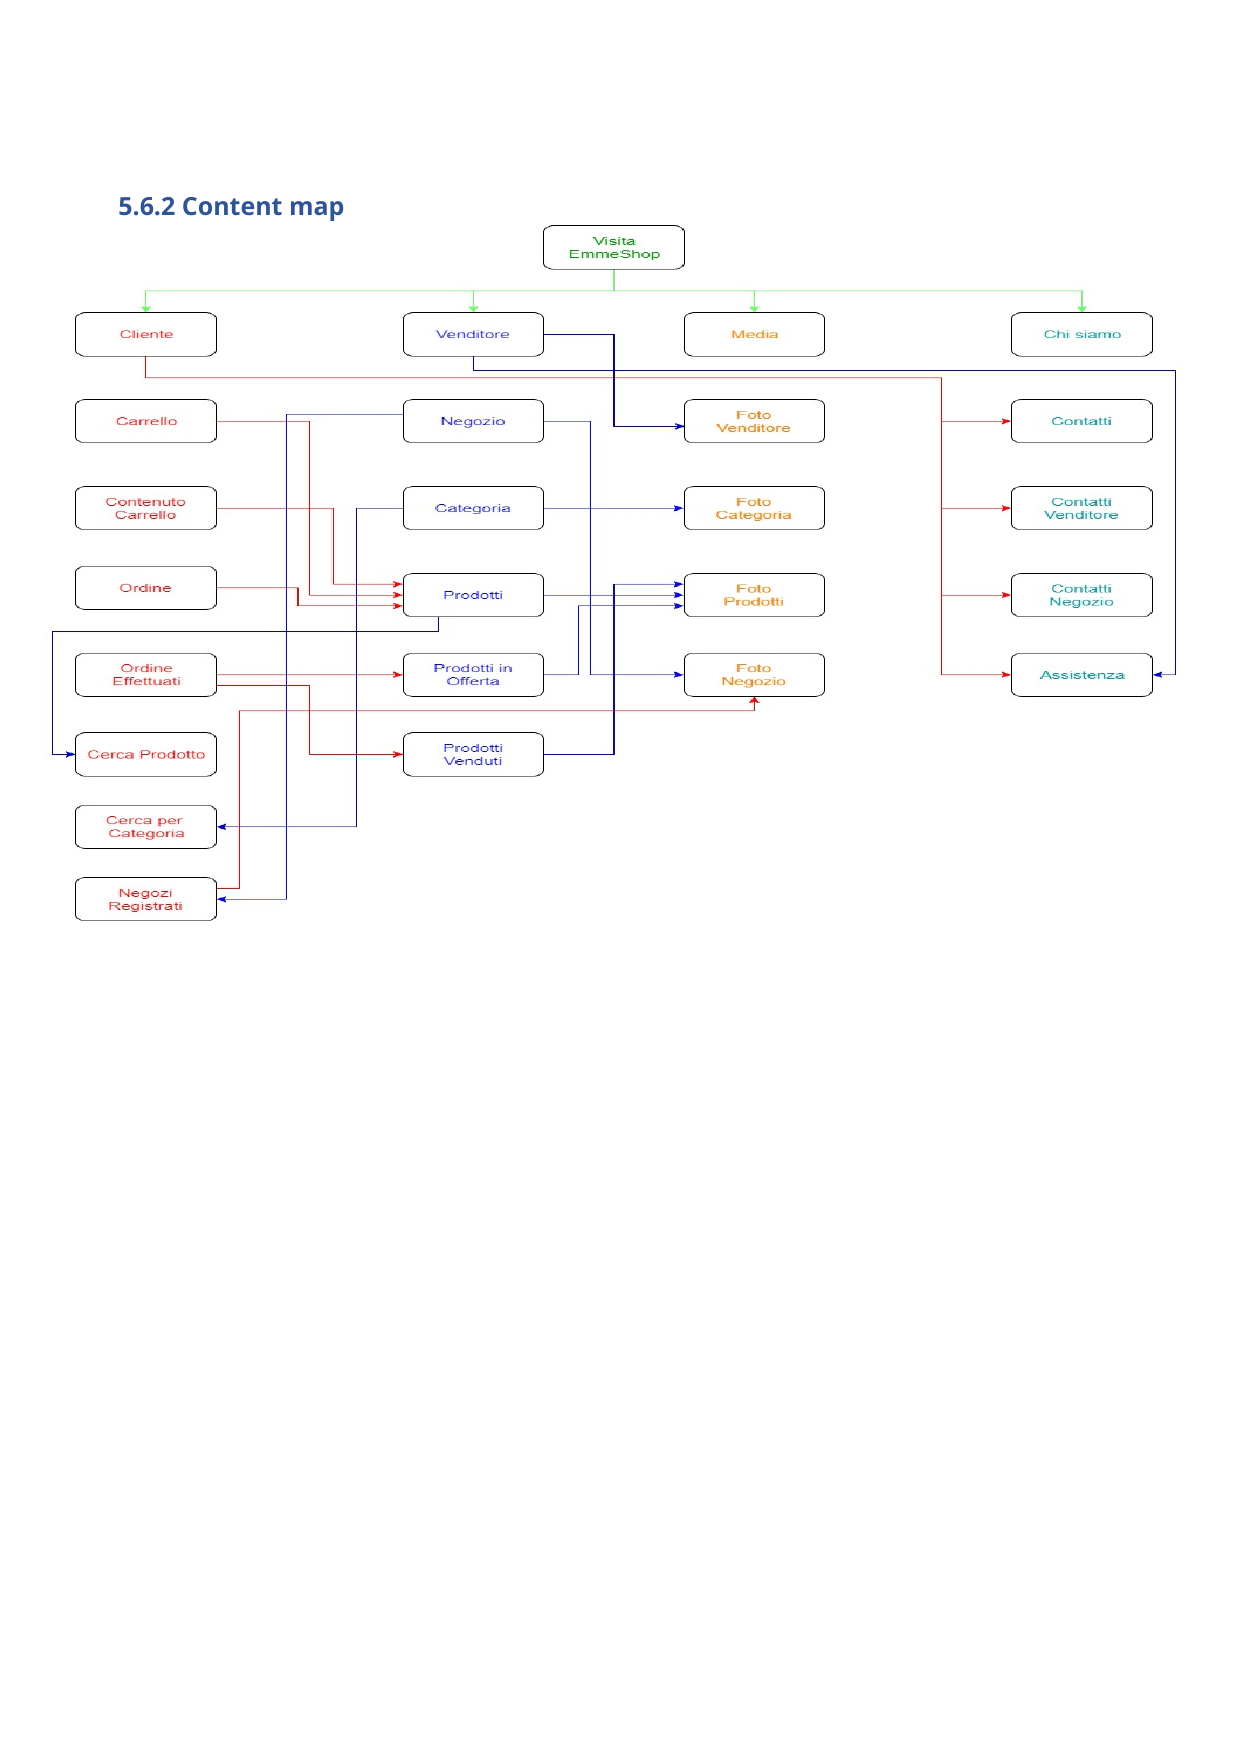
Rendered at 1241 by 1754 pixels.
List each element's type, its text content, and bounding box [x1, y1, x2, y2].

picture [44, 225, 1186, 921]
subtitle 5.6.2 Content map [118, 188, 1122, 223]
